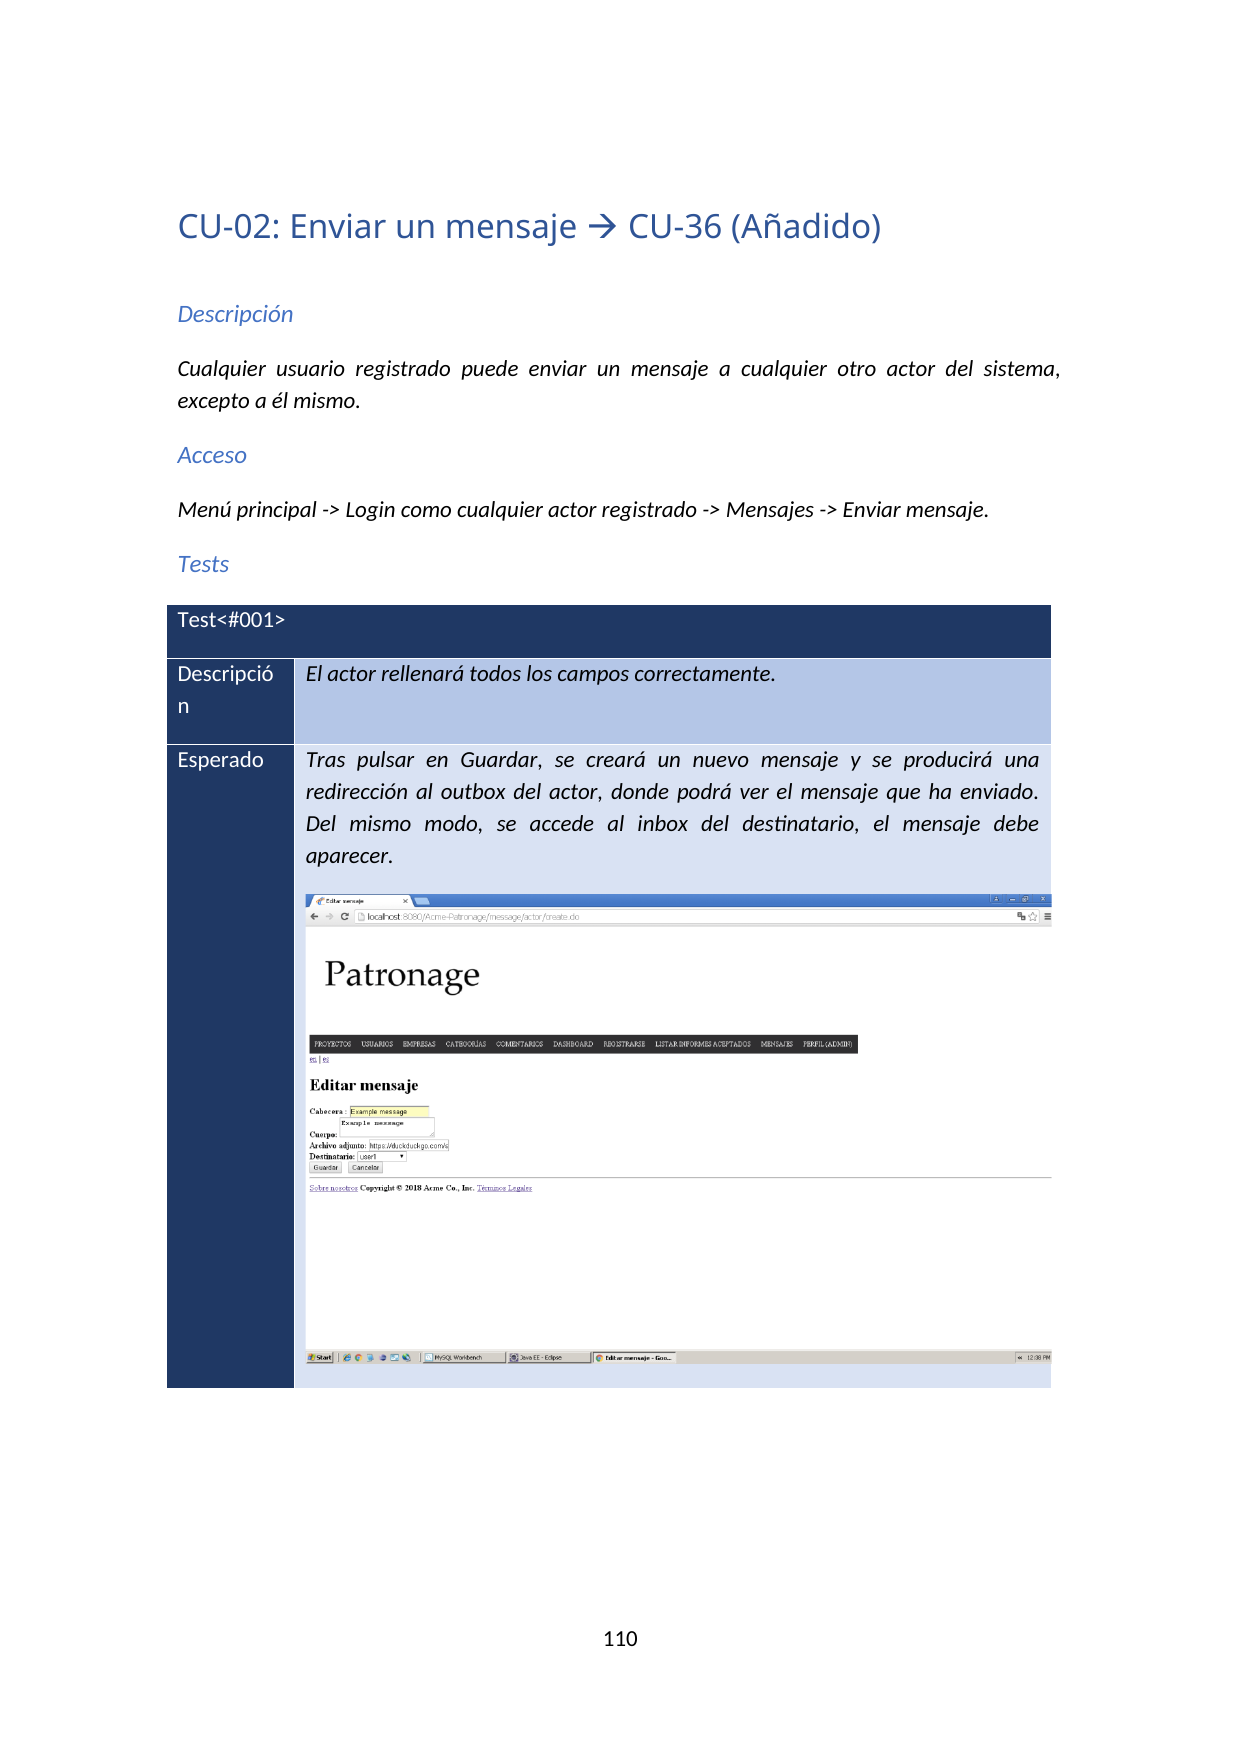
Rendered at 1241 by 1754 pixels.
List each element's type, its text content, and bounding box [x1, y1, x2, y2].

text Tests [177, 548, 1063, 579]
table_cell Esperado [167, 745, 294, 1388]
table_cell Descripción [167, 659, 294, 744]
text Cualquier usuario registrado puede enviar un mensaje a cualquier otro actor del sistema, excepto a él mismo. [177, 354, 1063, 415]
picture [305, 894, 1052, 1364]
table_cell El actor rellenará todos los campos correctamente. [295, 659, 1051, 744]
text Menú principal -> Login como cualquier actor registrado -> Mensajes -> Enviar mensaje. [177, 496, 1063, 523]
text Descripción [177, 299, 1063, 329]
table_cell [295, 745, 1051, 1388]
subtitle CU-02: Enviar un mensaje CU-36 (Añadido) [177, 203, 1063, 248]
text Acceso [177, 440, 1063, 470]
table_header Test<#001> [167, 605, 1051, 658]
